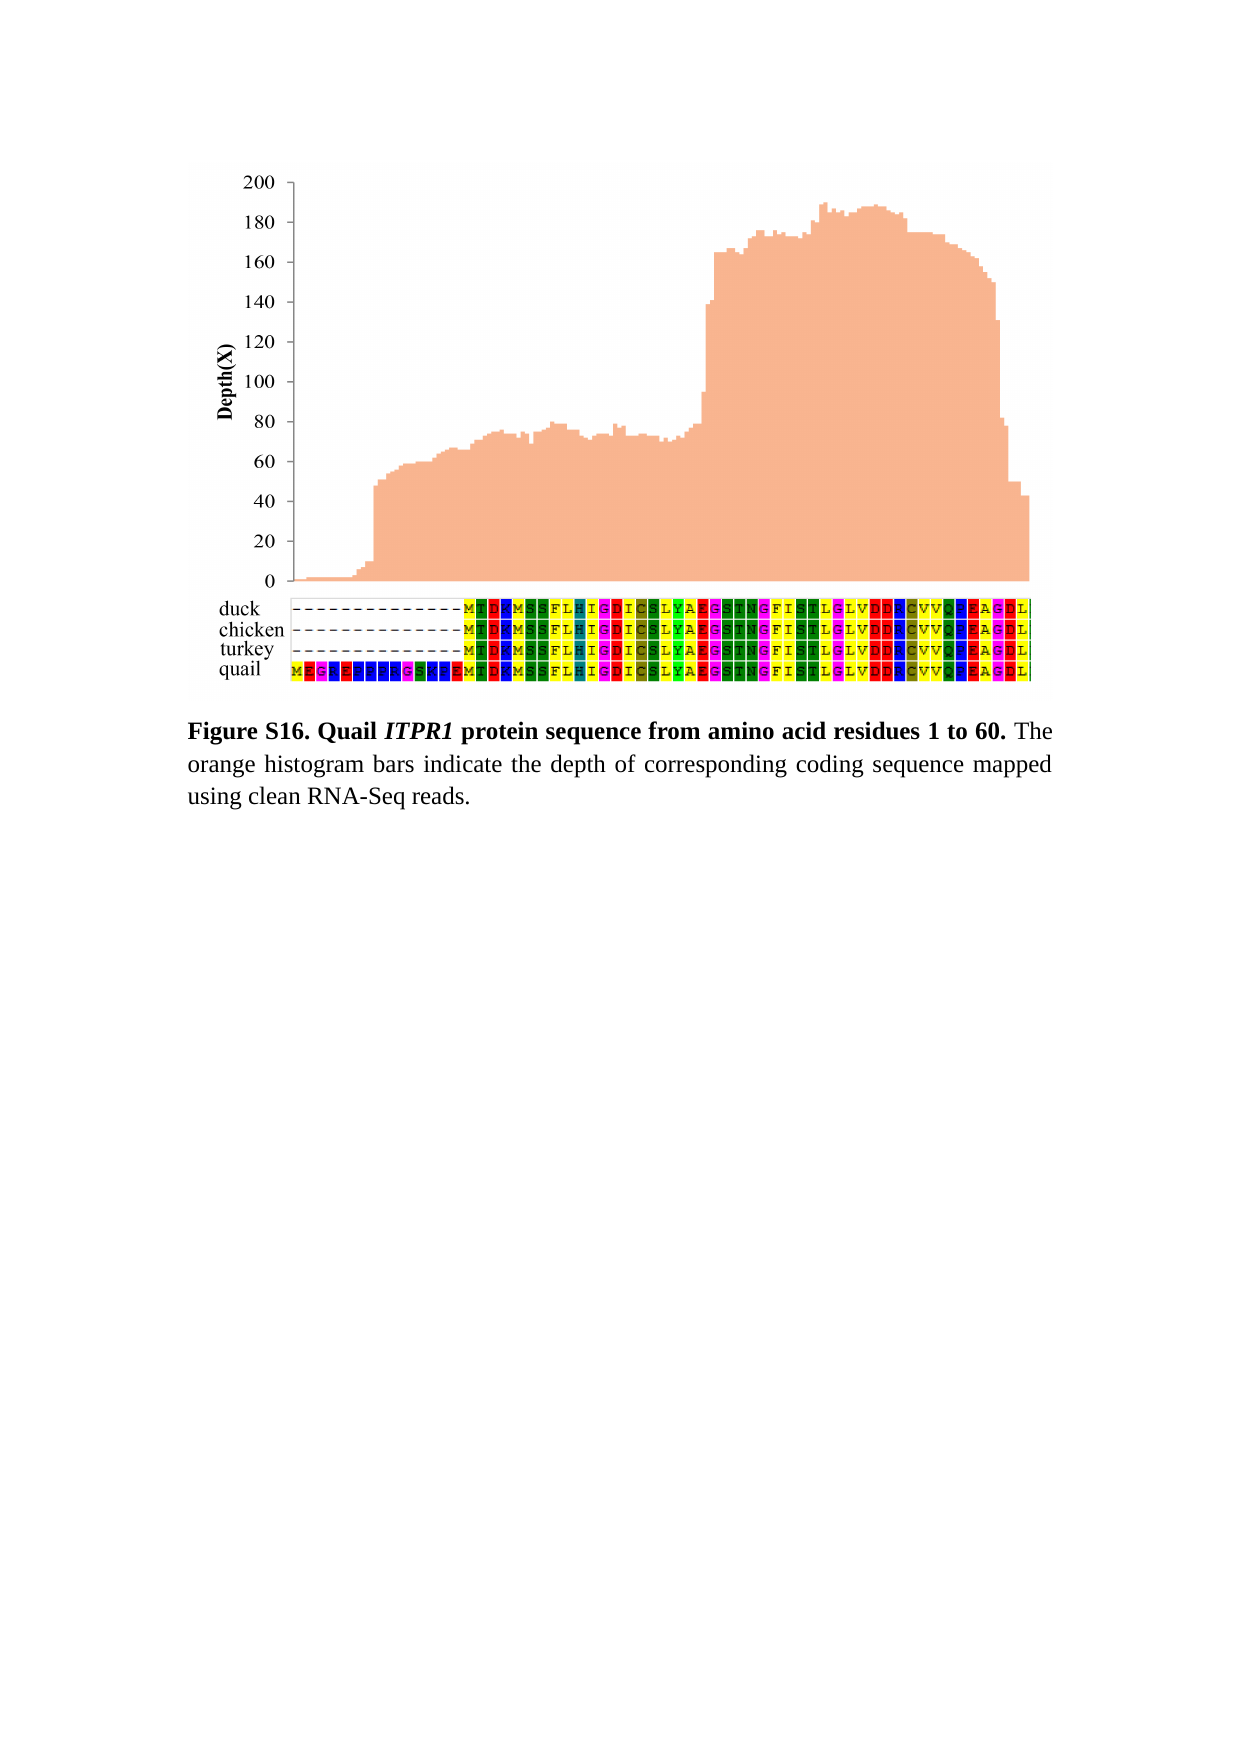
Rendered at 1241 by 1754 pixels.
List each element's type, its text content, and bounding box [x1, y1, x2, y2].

text Figure S16. Quail ITPR1 protein sequence from amino acid residues 1 to 60. The orange histogram bars indicate the depth of corresponding coding sequence mapped using clean RNA-Seq reads. [187, 714, 1053, 812]
picture [187, 162, 1053, 701]
